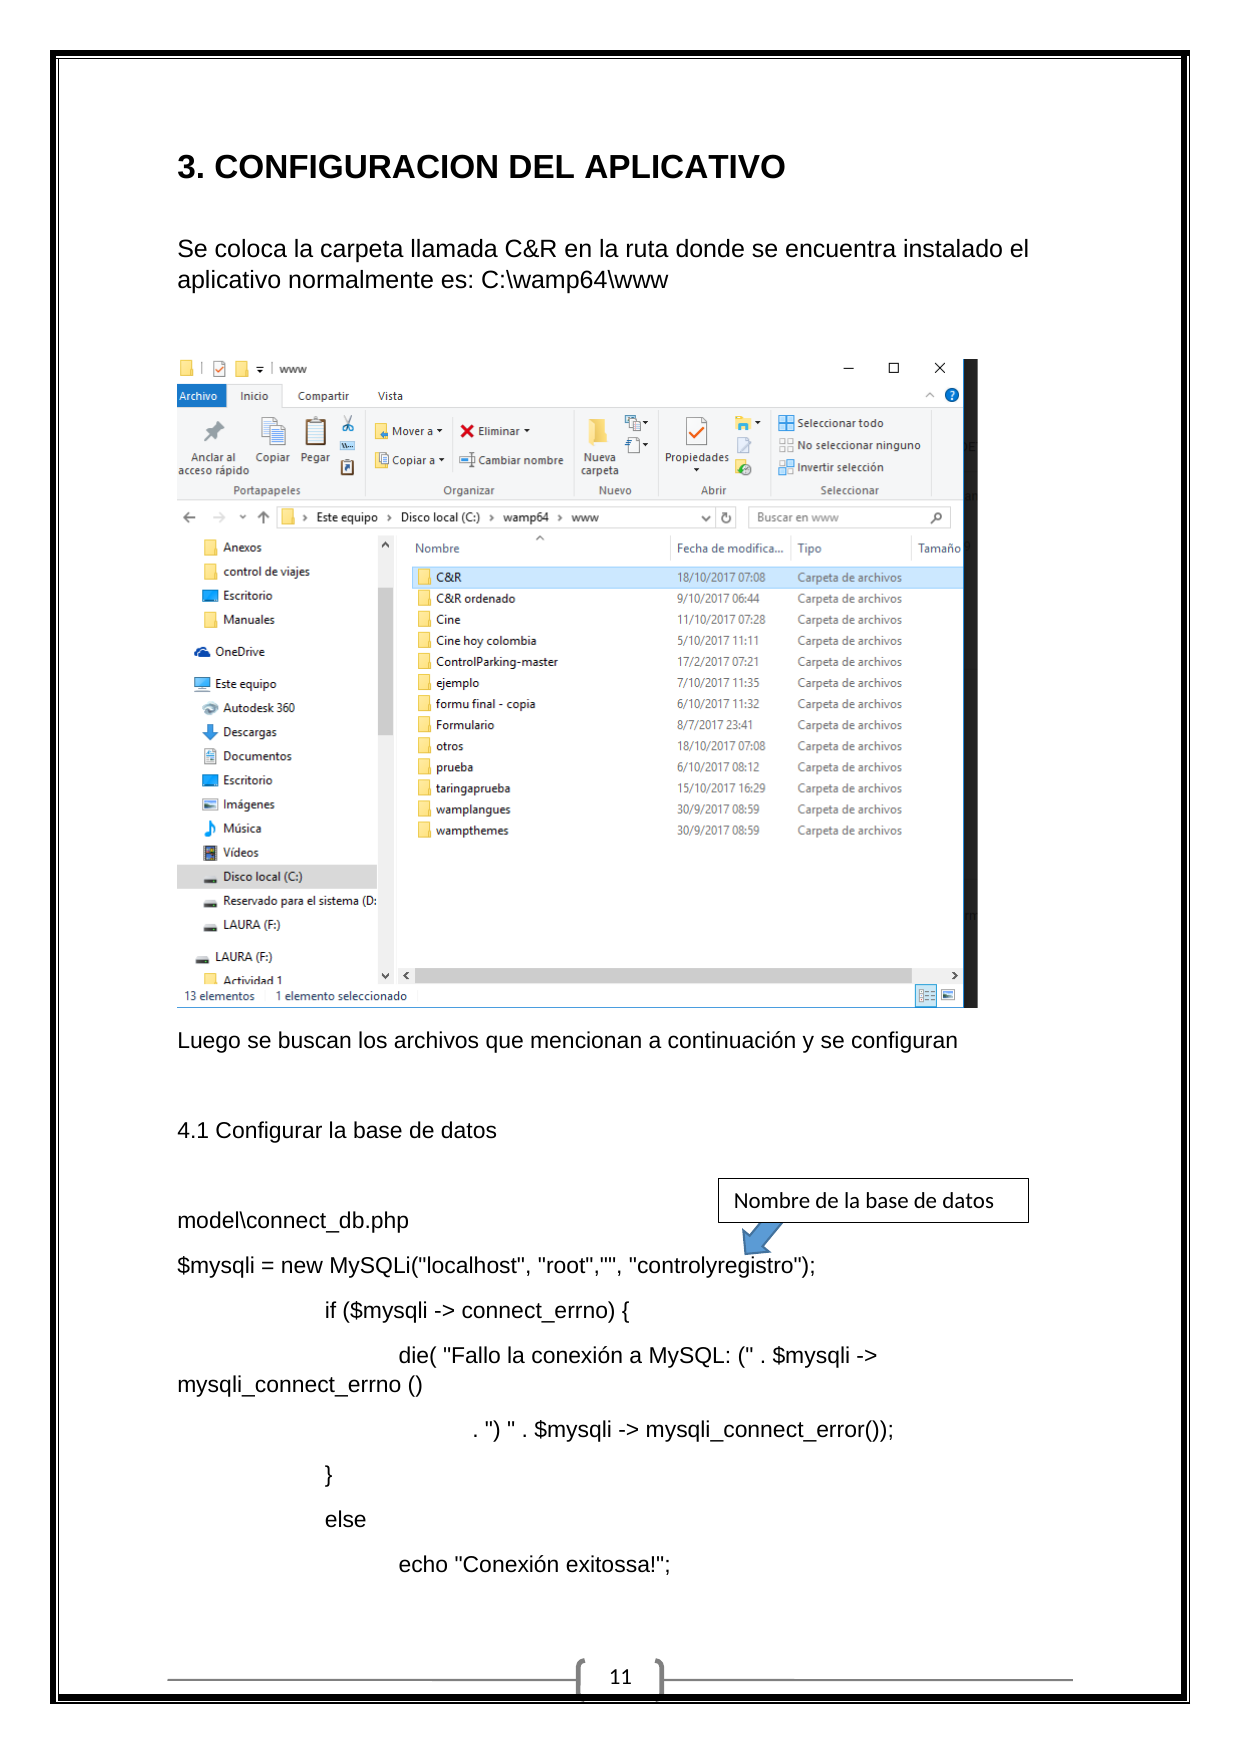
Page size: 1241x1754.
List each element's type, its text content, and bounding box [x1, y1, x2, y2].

text echo "Conexión exitossa!"; [177, 1551, 1063, 1578]
text if ($mysqli -> connect_errno) { [177, 1297, 1063, 1324]
text Se coloca la carpeta llamada C&R en la ruta donde se encuentra instalado el aplicativo normalmente es: C:\wamp64\www [177, 234, 1063, 294]
text 4.1 Configurar la base de datos [177, 1117, 1063, 1143]
text model\connect_db.php [776, 1207, 1063, 1233]
text $mysqli = new MySQLi("localhost", "root","", "controlyregistro"); [177, 1252, 1063, 1279]
text model\connect_db.php [177, 1207, 757, 1233]
text . ") " . $mysqli -> mysqli_connect_error()); [177, 1416, 1063, 1442]
text Luego se buscan los archivos que mencionan a continuación y se configuran [177, 1027, 1063, 1053]
picture [177, 359, 978, 1008]
subtitle 3. CONFIGURACION DEL APLICATIVO [177, 148, 1063, 186]
text die( "Fallo la conexión a MySQL: (" . $mysqli -> mysqli_connect_errno () [177, 1342, 1063, 1397]
text } [177, 1461, 1063, 1487]
text else [177, 1506, 1063, 1533]
